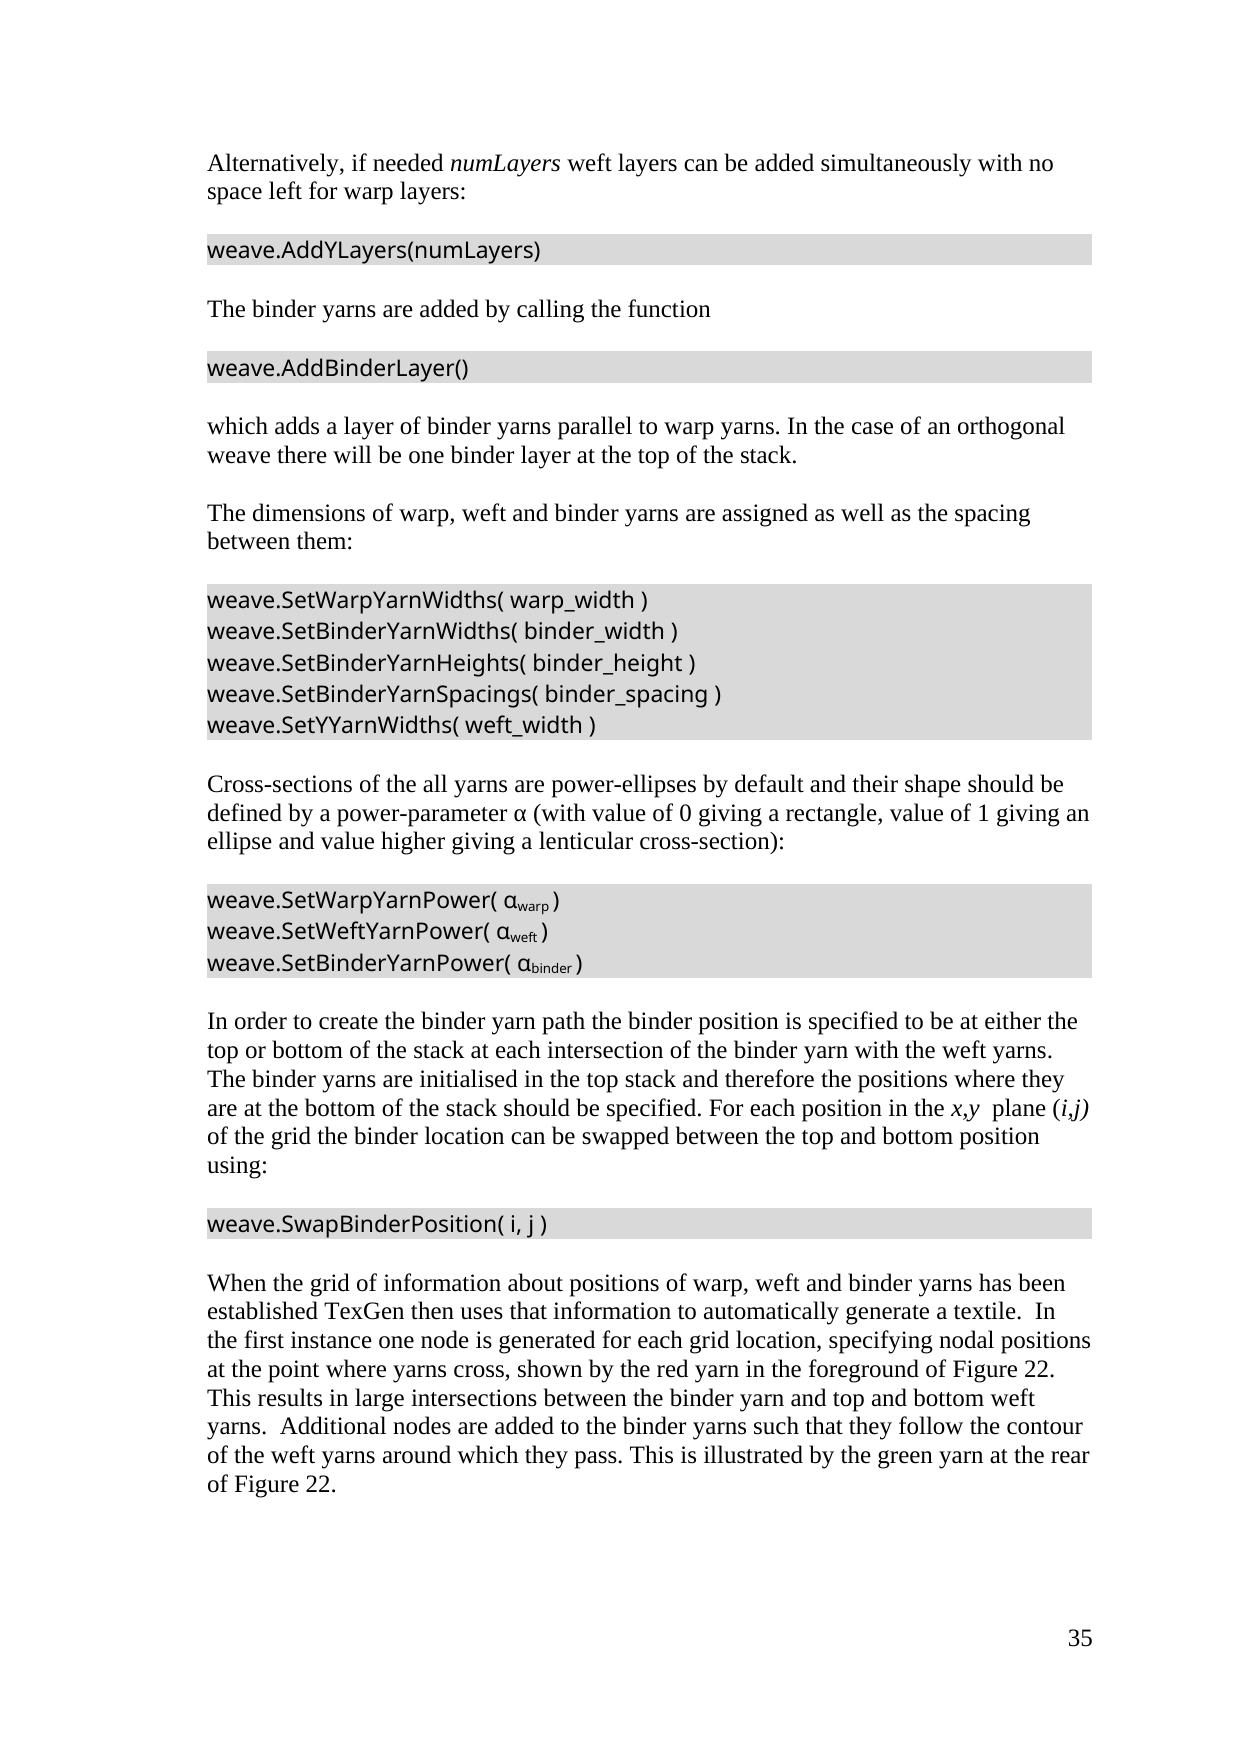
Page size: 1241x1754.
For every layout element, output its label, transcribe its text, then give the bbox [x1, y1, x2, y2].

text weave.SetBinderYarnWidths( binder_width ) [207, 615, 1092, 646]
text When the grid of information about positions of warp, weft and binder yarns has been established TexGen then uses that information to automatically generate a textile. In the first instance one node is generated for each grid location, specifying nodal positions at the point where yarns cross, shown by the red yarn in the foreground of Figure 22. This results in large intersections between the binder yarn and top and bottom weft yarns. Additional nodes are added to the binder yarns such that they follow the contour of the weft yarns around which they pass. This is illustrated by the green yarn at the rear of Figure 22. [207, 1268, 1092, 1498]
text weave.SetWarpYarnWidths( warp_width ) [207, 584, 1092, 615]
text weave.SetWeftYarnPower( αweft ) [207, 915, 1092, 946]
text weave.AddYLayers(numLayers) [207, 234, 1092, 265]
text weave.SetWarpYarnPower( αwarp ) [207, 884, 1092, 915]
text weave.SetBinderYarnPower( αbinder ) [207, 946, 1092, 978]
text weave.SetYYarnWidths( weft_width ) [207, 709, 1092, 740]
text weave.SwapBinderPosition( i, j ) [207, 1208, 1092, 1239]
text Cross-sections of the all yarns are power-ellipses by default and their shape should be defined by a power-parameter α (with value of 0 giving a rectangle, value of 1 giving an ellipse and value higher giving a lenticular cross-section): [207, 769, 1092, 855]
text weave.SetBinderYarnHeights( binder_height ) [207, 646, 1092, 678]
text The binder yarns are added by calling the function [207, 294, 1092, 323]
text The dimensions of warp, weft and binder yarns are assigned as well as the spacing between them: [207, 498, 1092, 555]
text Alternatively, if needed numLayers weft layers can be added simultaneously with no space left for warp layers: [207, 148, 1092, 205]
text weave.SetBinderYarnSpacings( binder_spacing ) [207, 678, 1092, 709]
text weave.AddBinderLayer() [207, 351, 1092, 383]
text which adds a layer of binder yarns parallel to warp yarns. In the case of an orthogonal weave there will be one binder layer at the top of the stack. [207, 411, 1092, 469]
text In order to create the binder yarn path the binder position is specified to be at either the top or bottom of the stack at each intersection of the binder yarn with the weft yarns. The binder yarns are initialised in the top stack and therefore the positions where they are at the bottom of the stack should be specified. For each position in the x,y plane (i,j) of the grid the binder location can be swapped between the top and bottom position using: [207, 1006, 1092, 1179]
